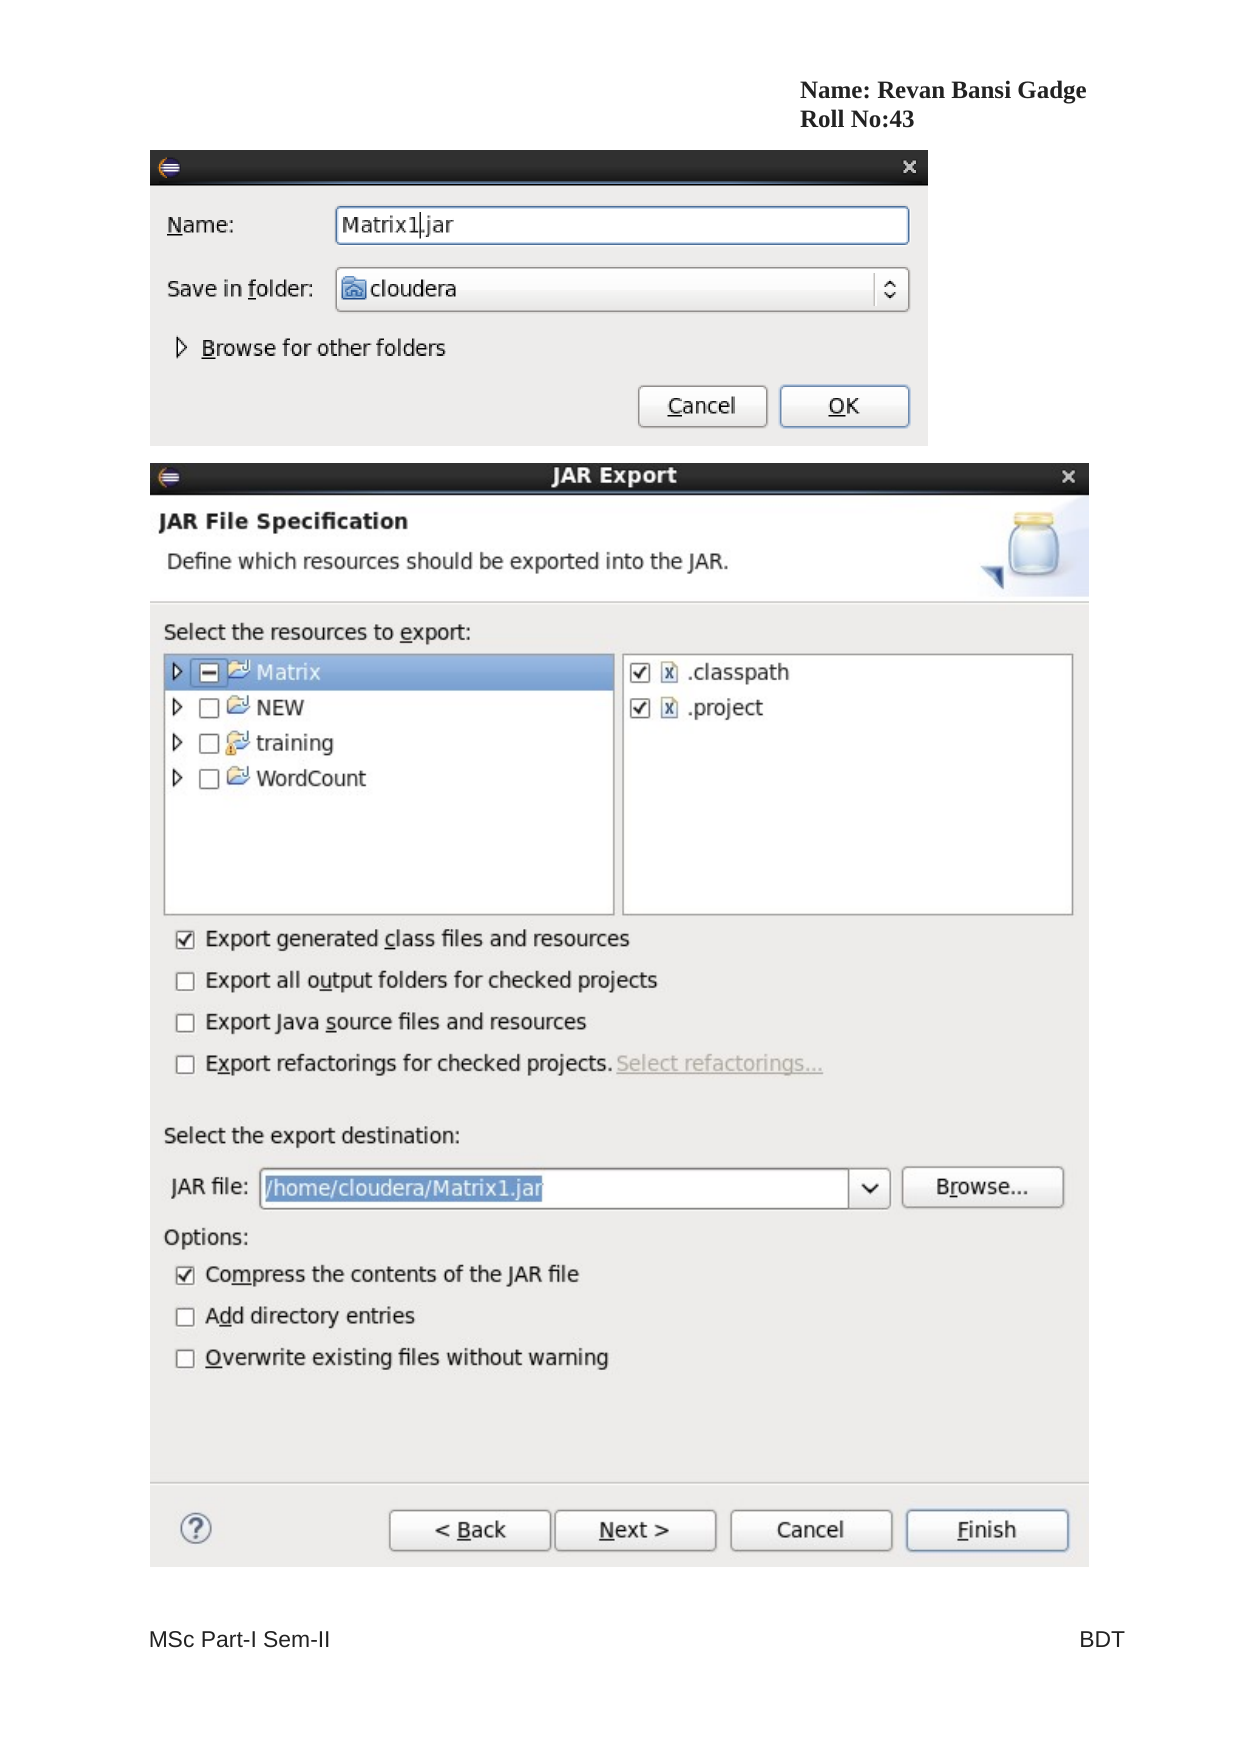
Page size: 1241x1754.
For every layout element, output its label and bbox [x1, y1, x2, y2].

picture [150, 463, 1089, 1567]
picture [149, 149, 928, 446]
